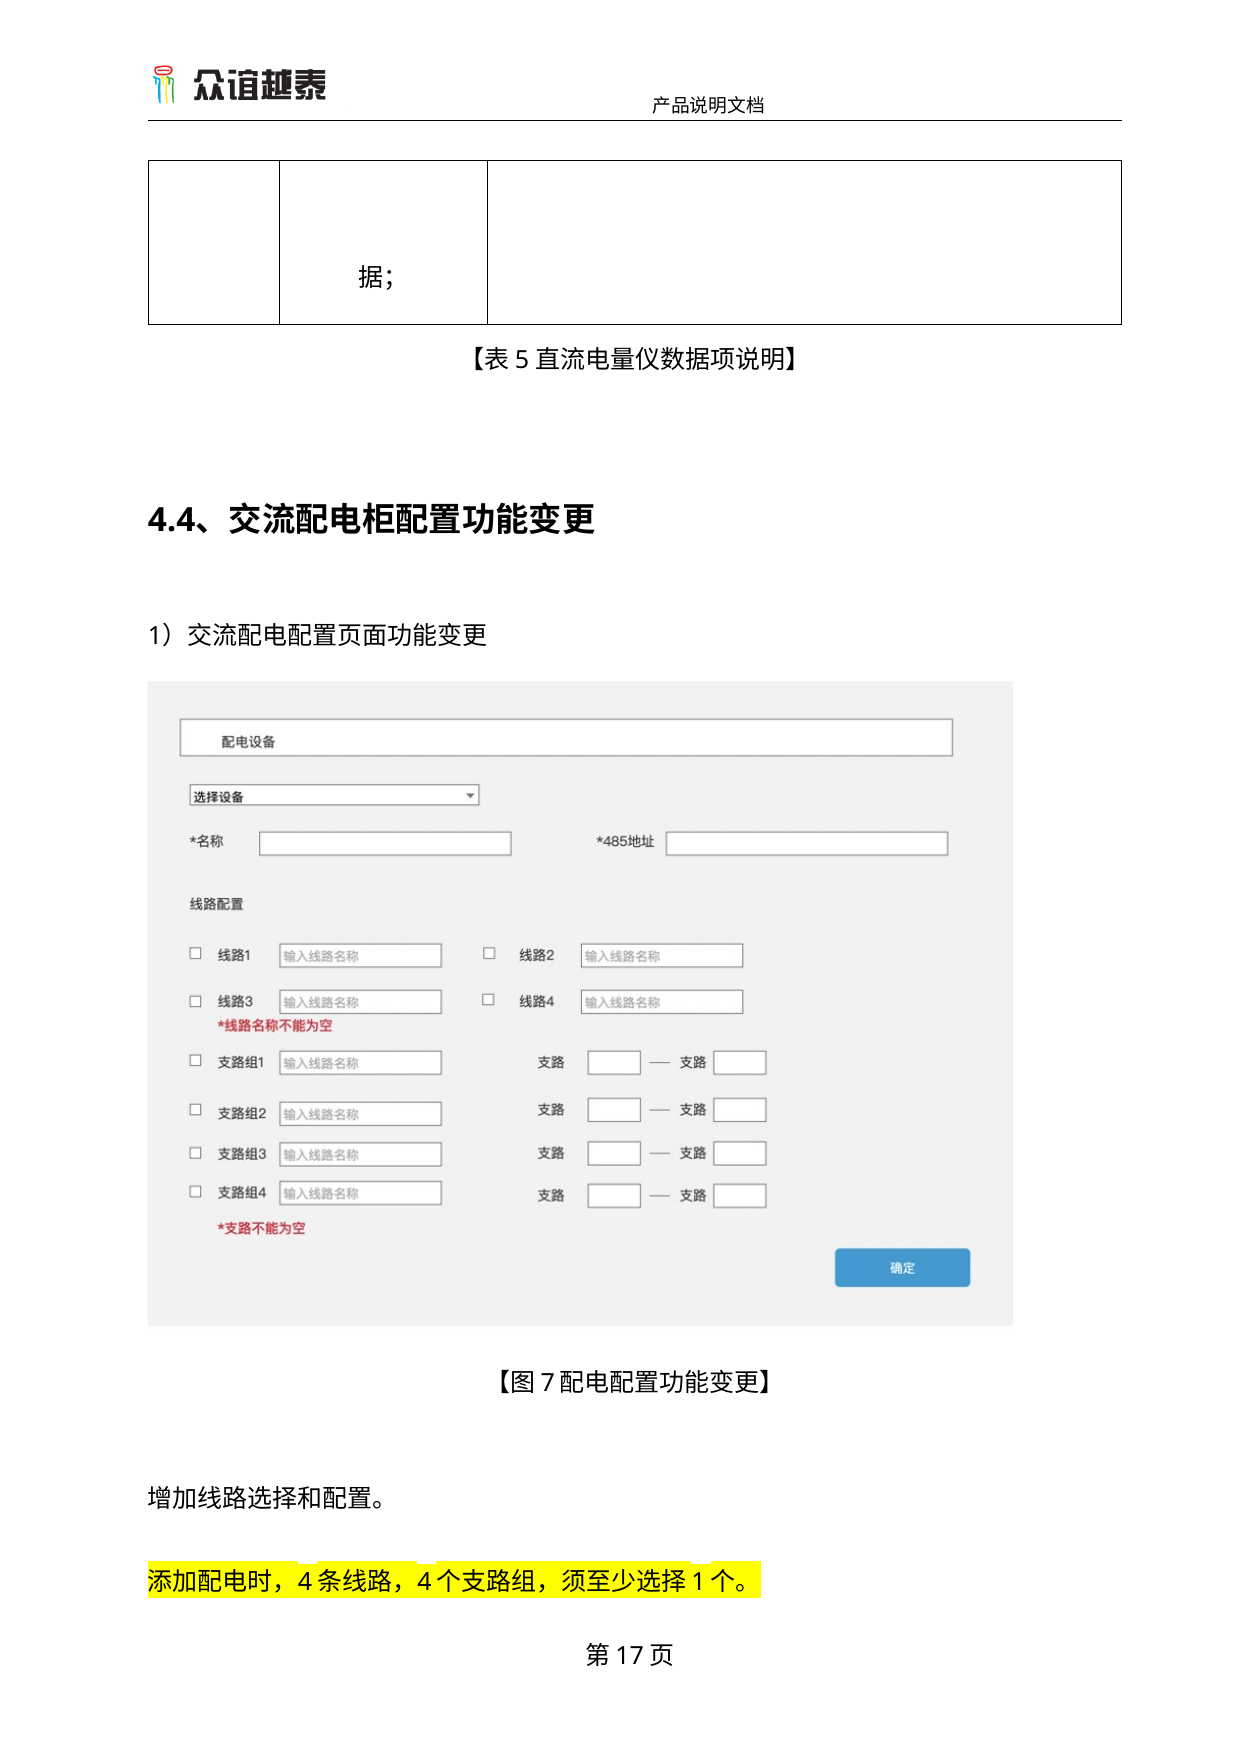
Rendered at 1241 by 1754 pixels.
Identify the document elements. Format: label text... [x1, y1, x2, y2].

text 增加线路选择和配置。 [148, 1464, 1122, 1529]
subtitle 4.4、交流配电柜配置功能变更 [148, 484, 1122, 549]
text 【图7配电配置功能变更】 [148, 1348, 1122, 1413]
picture [147, 681, 1013, 1333]
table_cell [488, 161, 1121, 324]
text 【表5 直流电量仪数据项说明】 [148, 325, 1122, 390]
text 添加配电时，4条线路，4个支路组，须至少选择1个。 [148, 1547, 1122, 1612]
picture [147, 59, 345, 112]
text 1）交流配电配置页面功能变更 [148, 601, 1122, 666]
